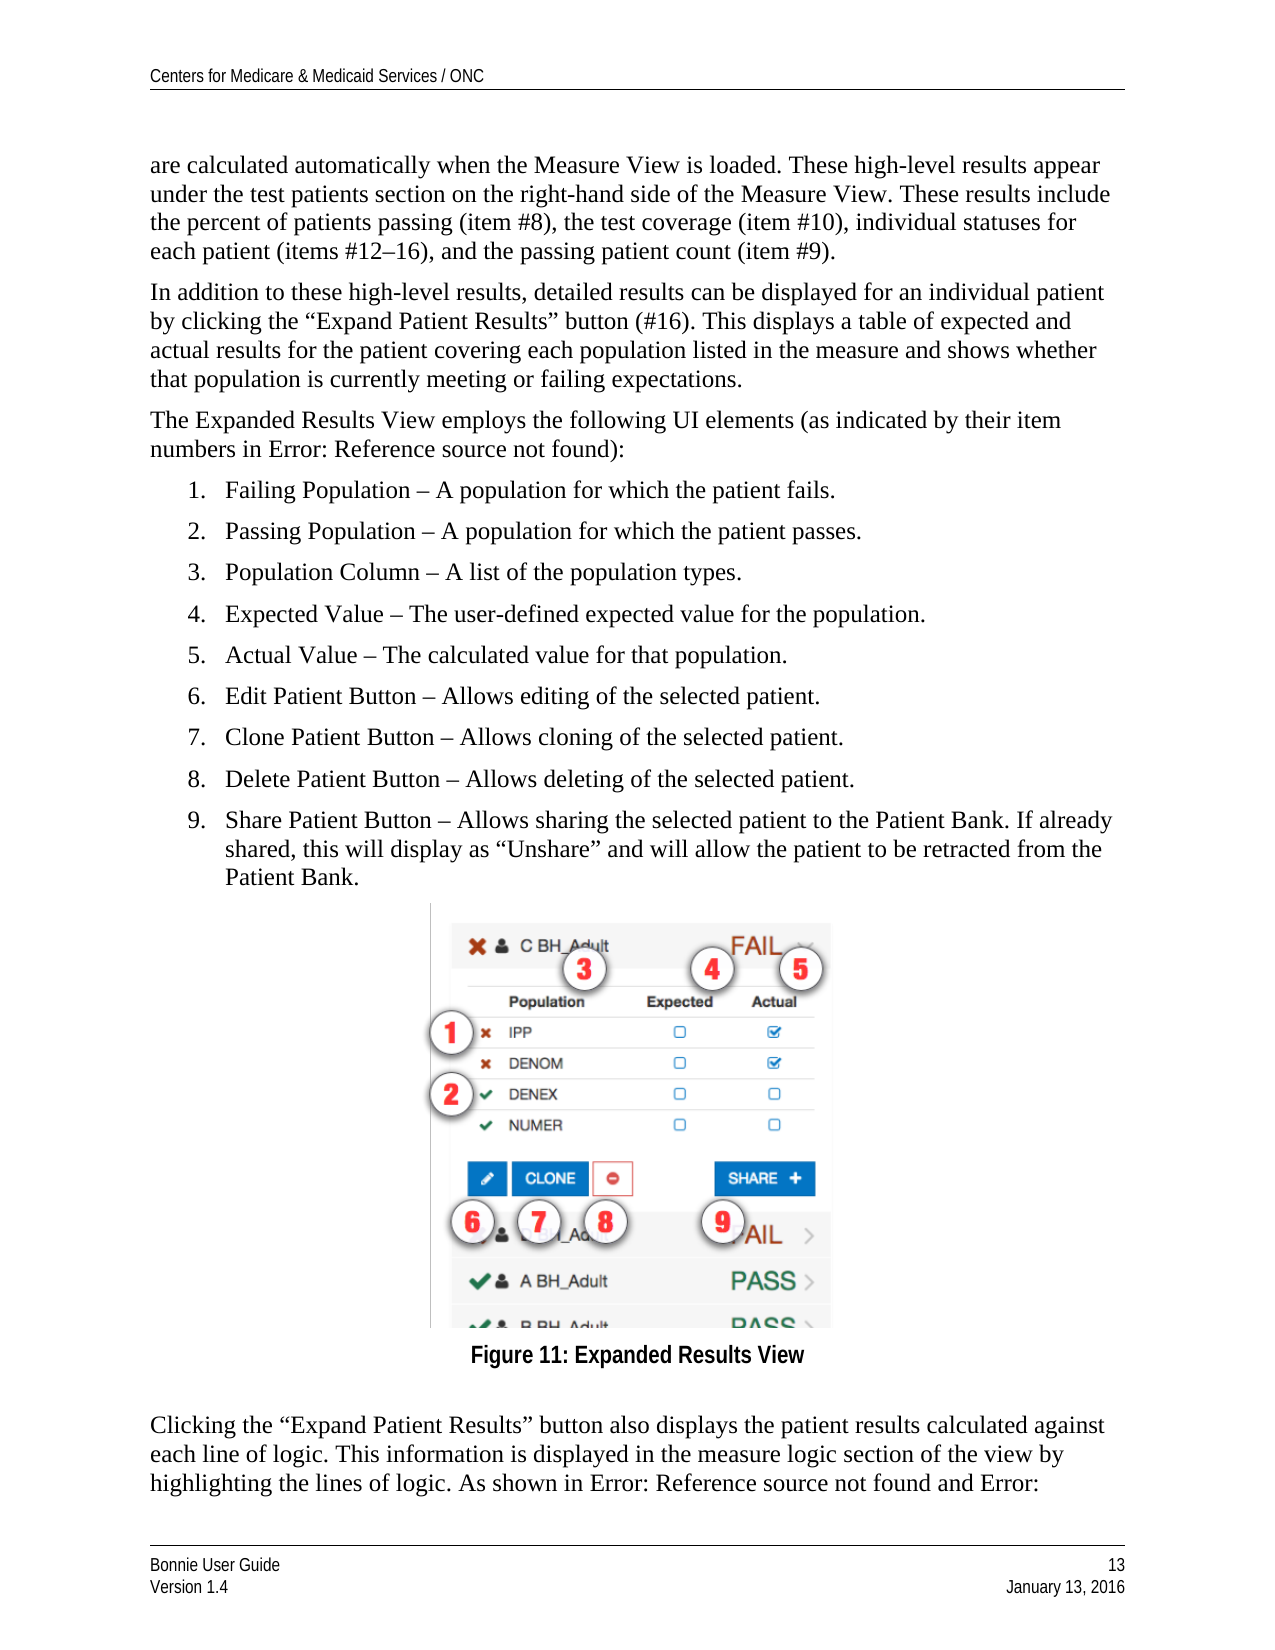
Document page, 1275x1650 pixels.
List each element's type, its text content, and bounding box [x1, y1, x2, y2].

list Clone Patient Button – Allows cloning of the selected patient. [187, 722, 1125, 751]
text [150, 150, 1125, 265]
list Actual Value – The calculated value for that population. [187, 640, 1125, 669]
list Passing Population – A population for which the patient passes. [187, 516, 1125, 545]
list Population Column – A list of the population types. [187, 557, 1125, 586]
list Edit Patient Button – Allows editing of the selected patient. [187, 681, 1125, 710]
list Delete Patient Button – Allows deleting of the selected patient. [187, 764, 1125, 792]
text In addition to these high-level results, detailed results can be displayed for an individual patient by clicking the “Expand Patient Results” button (#16). This displays a table of expected and actual results for the patient covering each population listed in the measure and shows whether that population is currently meeting or failing expectations. [150, 277, 1125, 392]
list Expected Value – The user-defined expected value for the population. [187, 599, 1125, 627]
picture [421, 903, 854, 1328]
list Share Patient Button – Allows sharing the selected patient to the Patient Bank. If already shared, this will display as “Unshare” and will allow the patient to be retracted from the Patient Bank. [187, 805, 1125, 891]
list Failing Population – A population for which the patient fails. [187, 475, 1125, 504]
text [150, 1410, 1125, 1497]
text Figure : Expanded Results View [150, 1340, 1125, 1369]
